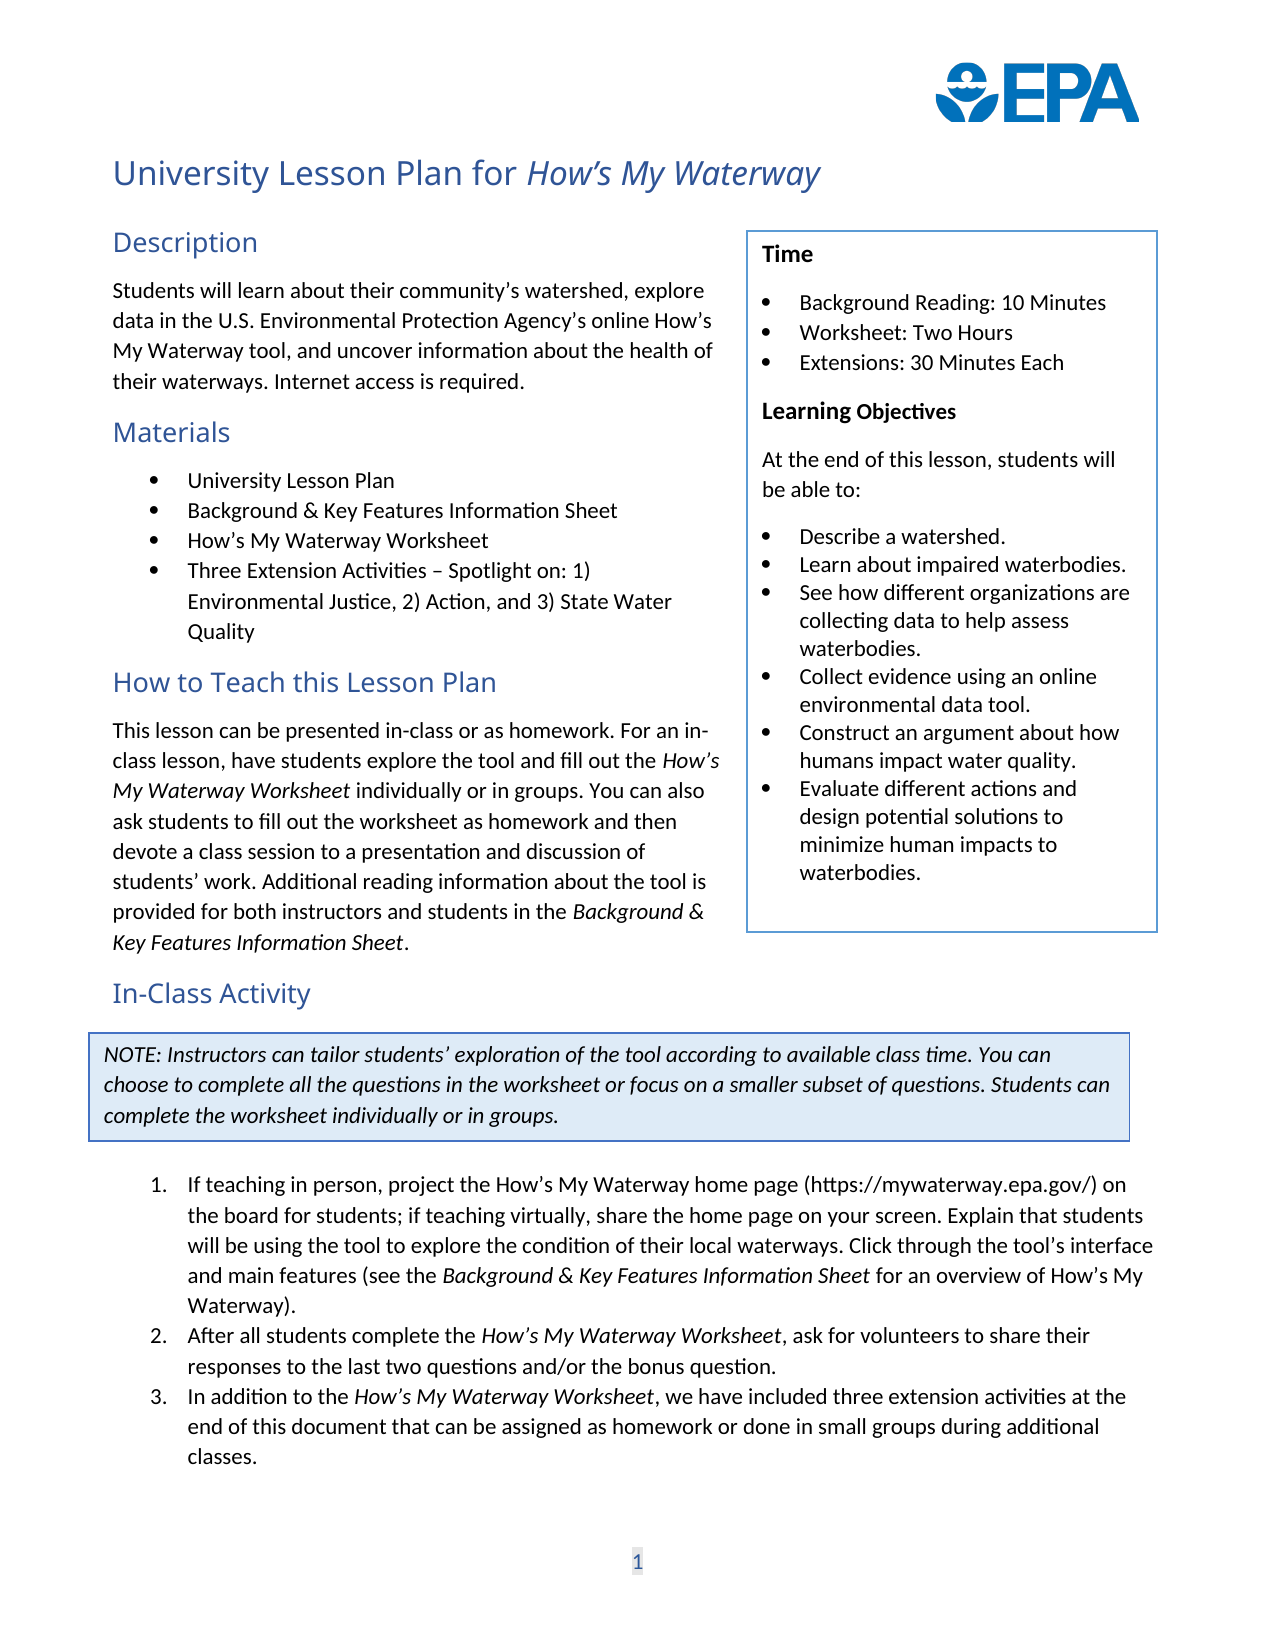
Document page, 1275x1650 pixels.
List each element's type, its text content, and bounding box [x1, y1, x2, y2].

subtitle University Lesson Plan for How’s My Waterway [112, 150, 1162, 195]
list Three Extension Activities – Spotlight on: 1) Environmental Justice, 2) Action, and 3) State Water Quality [150, 557, 746, 645]
subtitle Description [112, 224, 1162, 261]
list How’s My Waterway Worksheet [150, 526, 746, 554]
picture [935, 62, 1139, 122]
list In addition to the How’s My Waterway Worksheet, we have included three extension activities at the end of this document that can be assigned as homework or done in small groups during additional classes. [150, 1382, 1162, 1470]
list If teaching in person, project the How’s My Waterway home page (https://mywaterway.epa.gov/) on the board for students; if teaching virtually, share the home page on your screen. Explain that students will be using the tool to explore the condition of their local waterways. Click through the tool’s interface and main features (see the Background & Key Features Information Sheet for an overview of How’s My Waterway). [150, 1027, 1162, 1319]
subtitle How to Teach this Lesson Plan [112, 664, 746, 701]
text This lesson can be presented in-class or as homework. For an in-class lesson, have students explore the tool and fill out the How’s My Waterway Worksheet individually or in groups. You can also ask students to fill out the worksheet as homework and then devote a class session to a presentation and discussion of students’ work. Additional reading information about the tool is provided for both instructors and students in the Background & Key Features Information Sheet. [112, 716, 1162, 956]
subtitle In-Class Activity [112, 974, 1162, 1011]
text Students will learn about their community’s watershed, explore data in the U.S. Environmental Protection Agency’s online How’s My Waterway tool, and uncover information about the health of their waterways. Internet access is required. [112, 276, 746, 395]
subtitle Materials [112, 414, 746, 451]
list University Lesson Plan [150, 466, 746, 494]
list Background & Key Features Information Sheet [150, 496, 746, 524]
list After all students complete the How’s My Waterway Worksheet, ask for volunteers to share their responses to the last two questions and/or the bonus question. [150, 1322, 1162, 1380]
